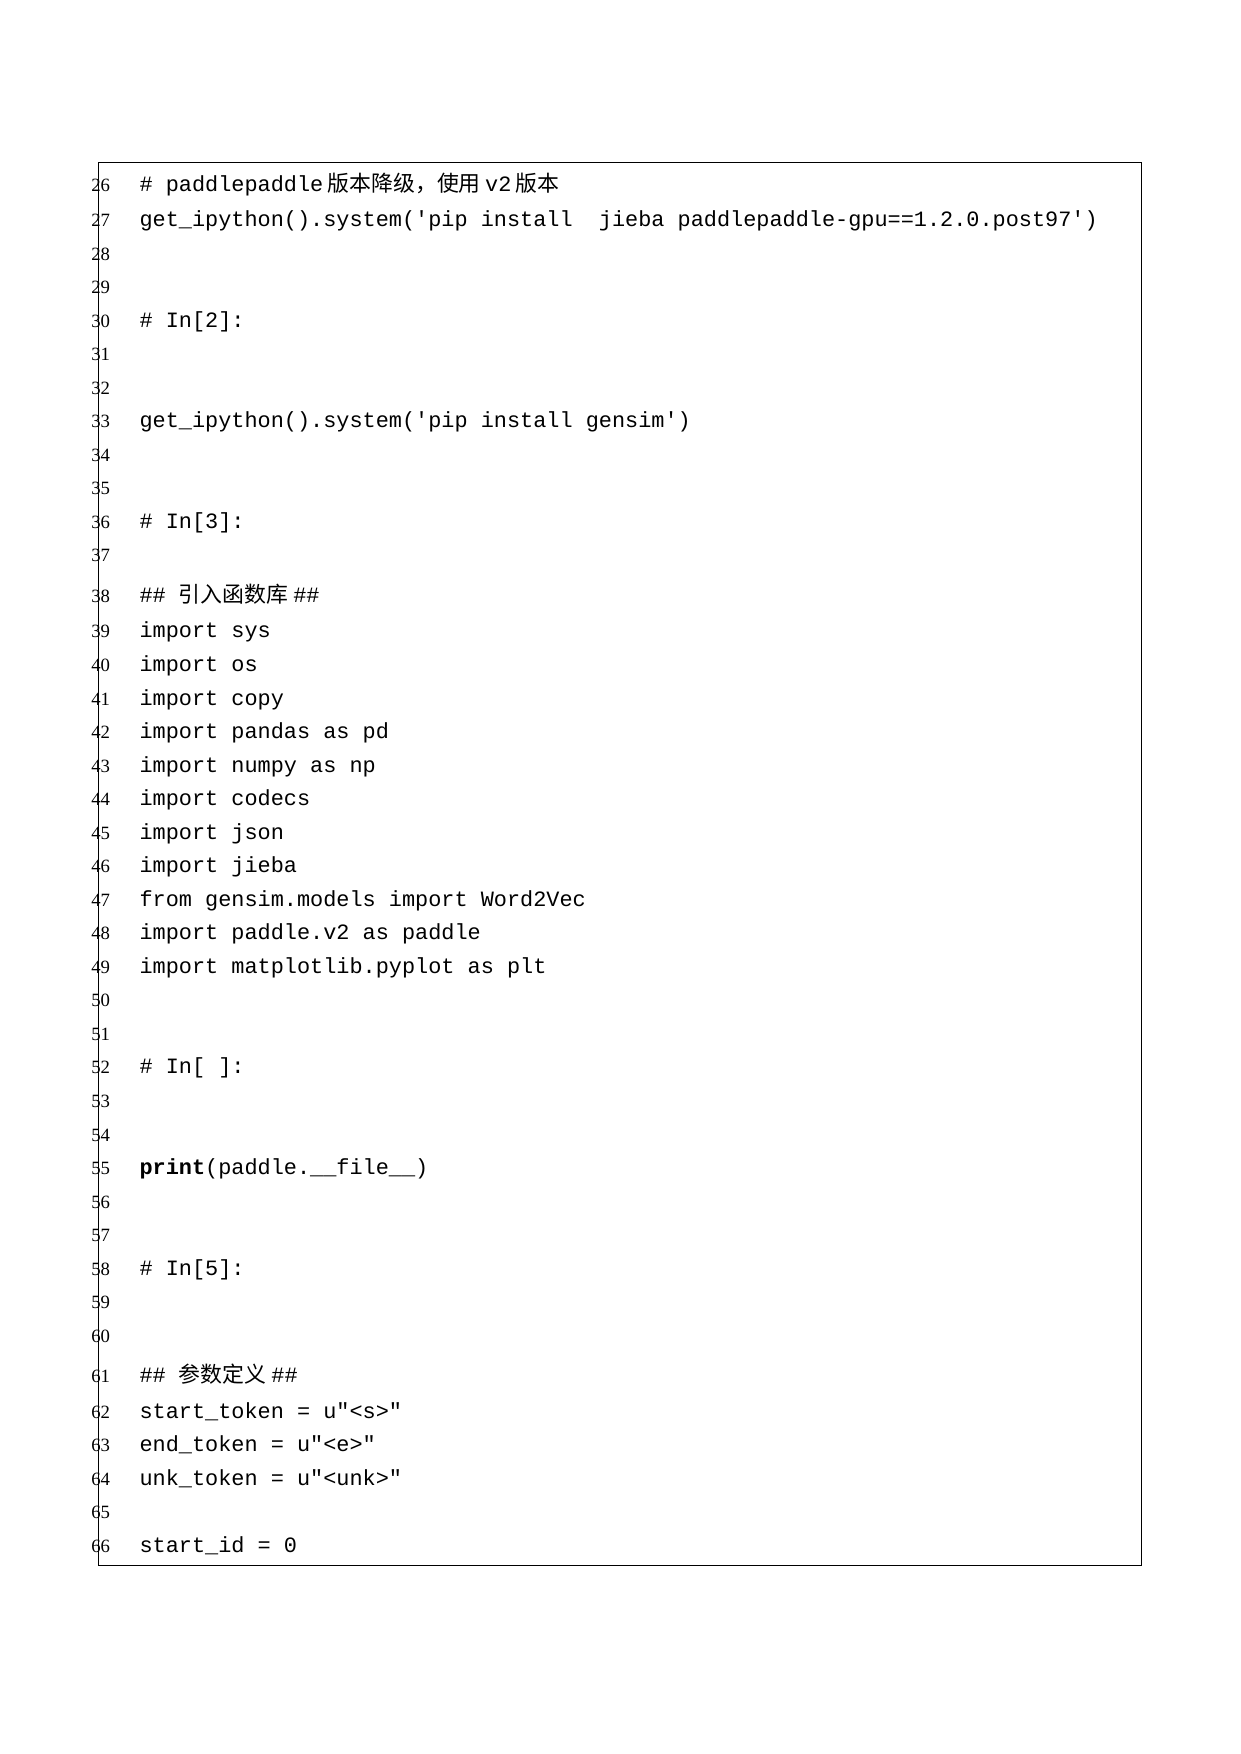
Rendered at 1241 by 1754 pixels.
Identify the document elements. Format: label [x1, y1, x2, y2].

table_header [99, 163, 1141, 1565]
